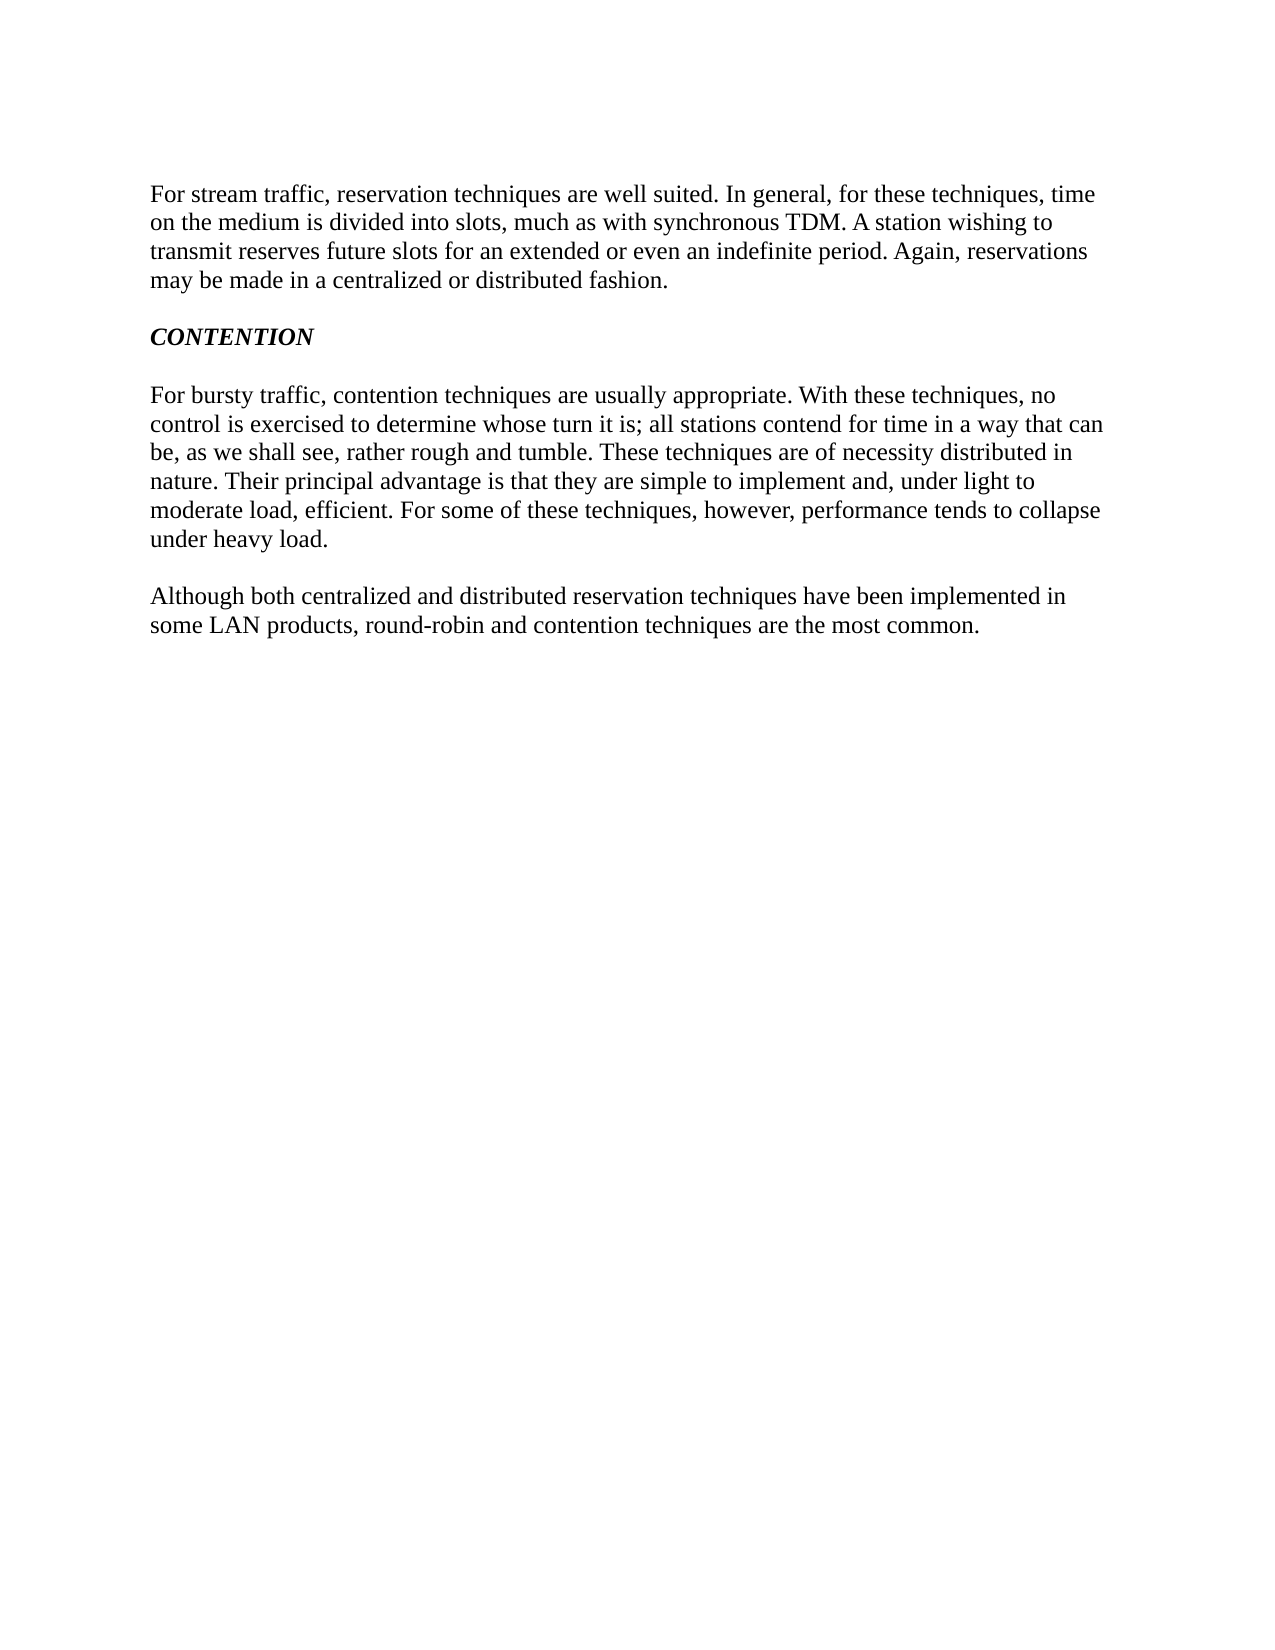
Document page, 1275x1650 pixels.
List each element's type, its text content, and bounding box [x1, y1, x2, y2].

text For stream traffic, reservation techniques are well suited. In general, for these techniques, time on the medium is divided into slots, much as with synchronous TDM. A station wishing to transmit reserves future slots for an extended or even an indefinite period. Again, reservations may be made in a centralized or distributed fashion. [150, 179, 1125, 294]
text Although both centralized and distributed reservation techniques have been implemented in some LAN products, round-robin and contention techniques are the most common. [150, 581, 1125, 639]
text CONTENTION [150, 322, 1125, 351]
text For bursty traffic, contention techniques are usually appropriate. With these techniques, no control is exercised to determine whose turn it is; all stations contend for time in a way that can be, as we shall see, rather rough and tumble. These techniques are of necessity distributed in nature. Their principal advantage is that they are simple to implement and, under light to moderate load, efficient. For some of these techniques, however, performance tends to collapse under heavy load. [150, 380, 1125, 552]
